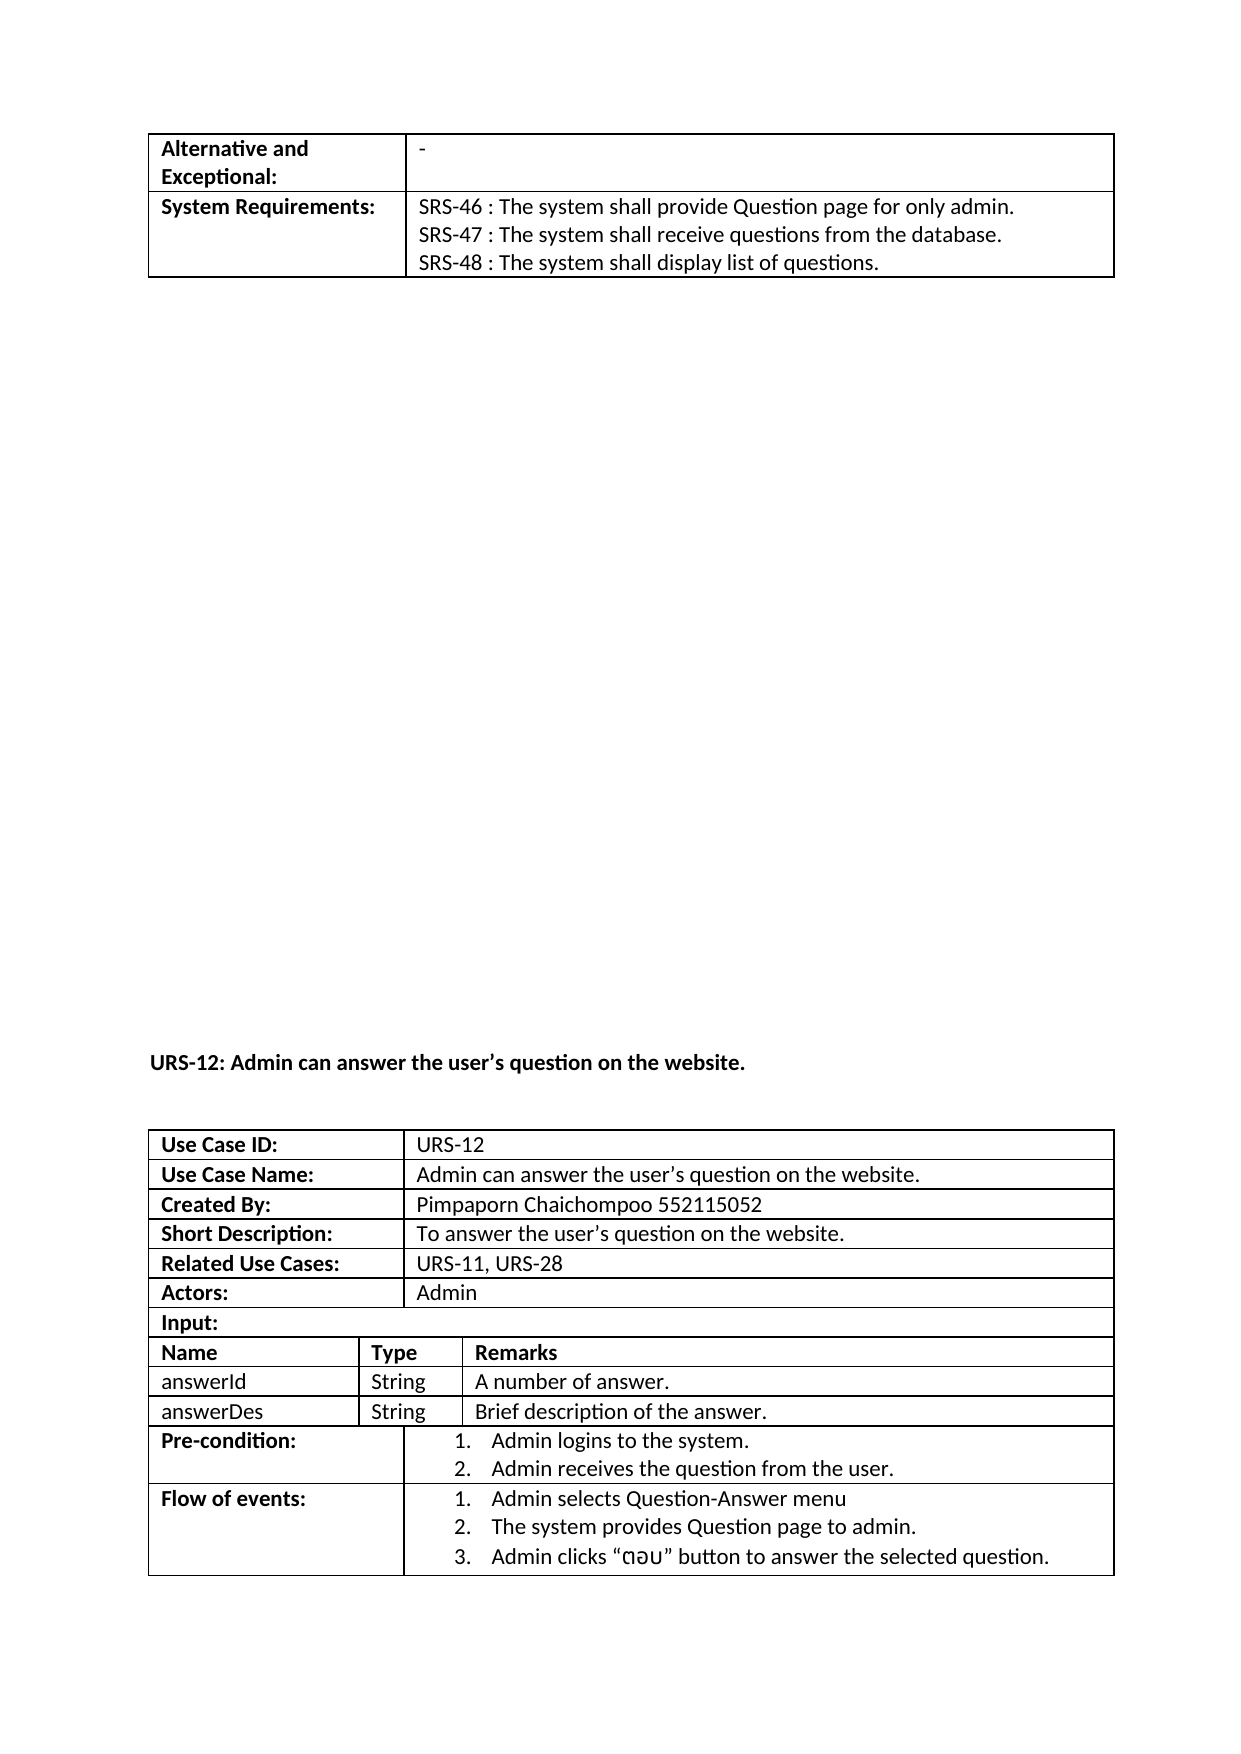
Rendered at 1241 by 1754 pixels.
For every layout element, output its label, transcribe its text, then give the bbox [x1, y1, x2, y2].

table_cell - [407, 135, 1113, 191]
table_cell Flow of events: [149, 1484, 403, 1575]
table_cell Alternative and Exceptional: [149, 135, 405, 191]
table_cell Related Use Cases: [149, 1249, 403, 1277]
table_header URS-12 [405, 1131, 1113, 1159]
table_cell answerId [149, 1367, 358, 1395]
table_cell URS-11, URS-28 [405, 1249, 1113, 1277]
table_cell A number of answer. [463, 1367, 1113, 1395]
table_cell Type [360, 1338, 462, 1366]
table_cell System Requirements: [149, 192, 405, 276]
table_cell Admin can answer the user’s question on the website. [405, 1160, 1113, 1188]
table_cell Actors: [149, 1279, 403, 1307]
table_cell Remarks [463, 1338, 1113, 1366]
table_cell Pre-condition: [149, 1427, 403, 1482]
table_cell Name [149, 1338, 358, 1366]
text URS-12: Admin can answer the user’s question on the website. [150, 1048, 1090, 1076]
table_cell Admin logins to the system. Admin receives the question from the user. [405, 1427, 1113, 1482]
table_cell To answer the user’s question on the website. [405, 1220, 1113, 1247]
table_cell String [360, 1367, 462, 1395]
table_cell SRS-46 : The system shall provide Question page for only admin. SRS-47 : The system shall receive questions from the database. SRS-48 : The system shall display list of questions. [407, 192, 1113, 276]
table_cell Use Case Name: [149, 1160, 403, 1188]
table_cell Created By: [149, 1190, 403, 1218]
table_cell String [360, 1397, 462, 1425]
table_cell Short Description: [149, 1220, 403, 1247]
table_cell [405, 1484, 1113, 1575]
table_cell answerDes [149, 1397, 358, 1425]
table_header Use Case ID: [149, 1131, 403, 1159]
table_cell Brief description of the answer. [463, 1397, 1113, 1425]
table_cell Input: [149, 1308, 1113, 1336]
table_cell Pimpaporn Chaichompoo 552115052 [405, 1190, 1113, 1218]
table_cell Admin [405, 1279, 1113, 1307]
